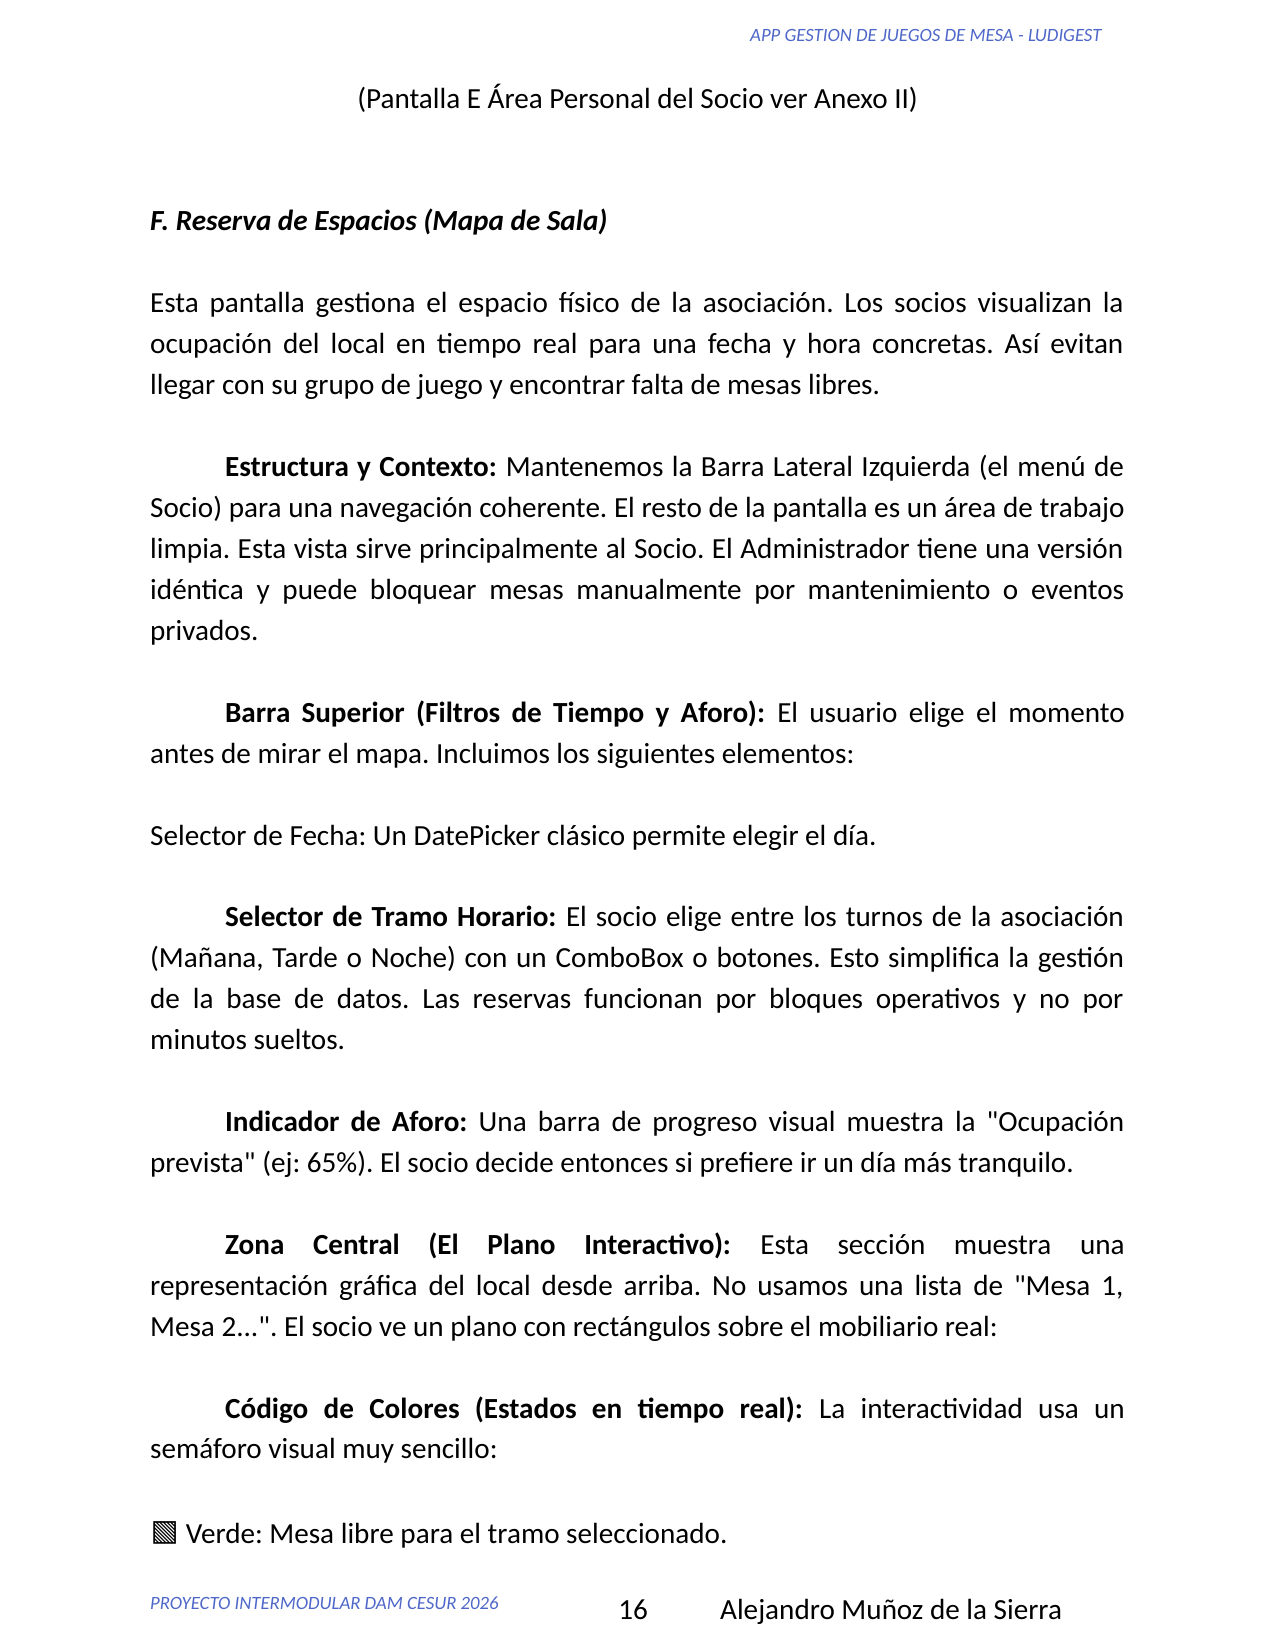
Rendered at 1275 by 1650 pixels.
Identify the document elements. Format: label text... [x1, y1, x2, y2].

text Estructura y Contexto: Mantenemos la Barra Lateral Izquierda (el menú de Socio) para una navegación coherente. El resto de la pantalla es un área de trabajo limpia. Esta vista sirve principalmente al Socio. El Administrador tiene una versión idéntica y puede bloquear mesas manualmente por mantenimiento o eventos privados. [150, 448, 1125, 647]
text F. Reserva de Espacios (Mapa de Sala) [150, 202, 1125, 238]
text Selector de Fecha: Un DatePicker clásico permite elegir el día. [150, 817, 1125, 852]
text Selector de Tramo Horario: El socio elige entre los turnos de la asociación (Mañana, Tarde o Noche) con un ComboBox o botones. Esto simplifica la gestión de la base de datos. Las reservas funcionan por bloques operativos y no por minutos sueltos. [150, 898, 1125, 1057]
text Indicador de Aforo: Una barra de progreso visual muestra la "Ocupación prevista" (ej: 65%). El socio decide entonces si prefiere ir un día más tranquilo. [150, 1103, 1125, 1180]
text Esta pantalla gestiona el espacio físico de la asociación. Los socios visualizan la ocupación del local en tiempo real para una fecha y hora concretas. Así evitan llegar con su grupo de juego y encontrar falta de mesas libres. [150, 284, 1125, 402]
text 🟩 Verde: Mesa libre para el tramo seleccionado. [150, 1512, 1125, 1552]
text (Pantalla E Área Personal del Socio ver Anexo II) [150, 80, 1125, 115]
text Barra Superior (Filtros de Tiempo y Aforo): El usuario elige el momento antes de mirar el mapa. Incluimos los siguientes elementos: [150, 694, 1125, 770]
text Código de Colores (Estados en tiempo real): La interactividad usa un semáforo visual muy sencillo: [150, 1390, 1125, 1466]
text Zona Central (El Plano Interactivo): Esta sección muestra una representación gráfica del local desde arriba. No usamos una lista de "Mesa 1, Mesa 2...". El socio ve un plano con rectángulos sobre el mobiliario real: [150, 1226, 1125, 1343]
